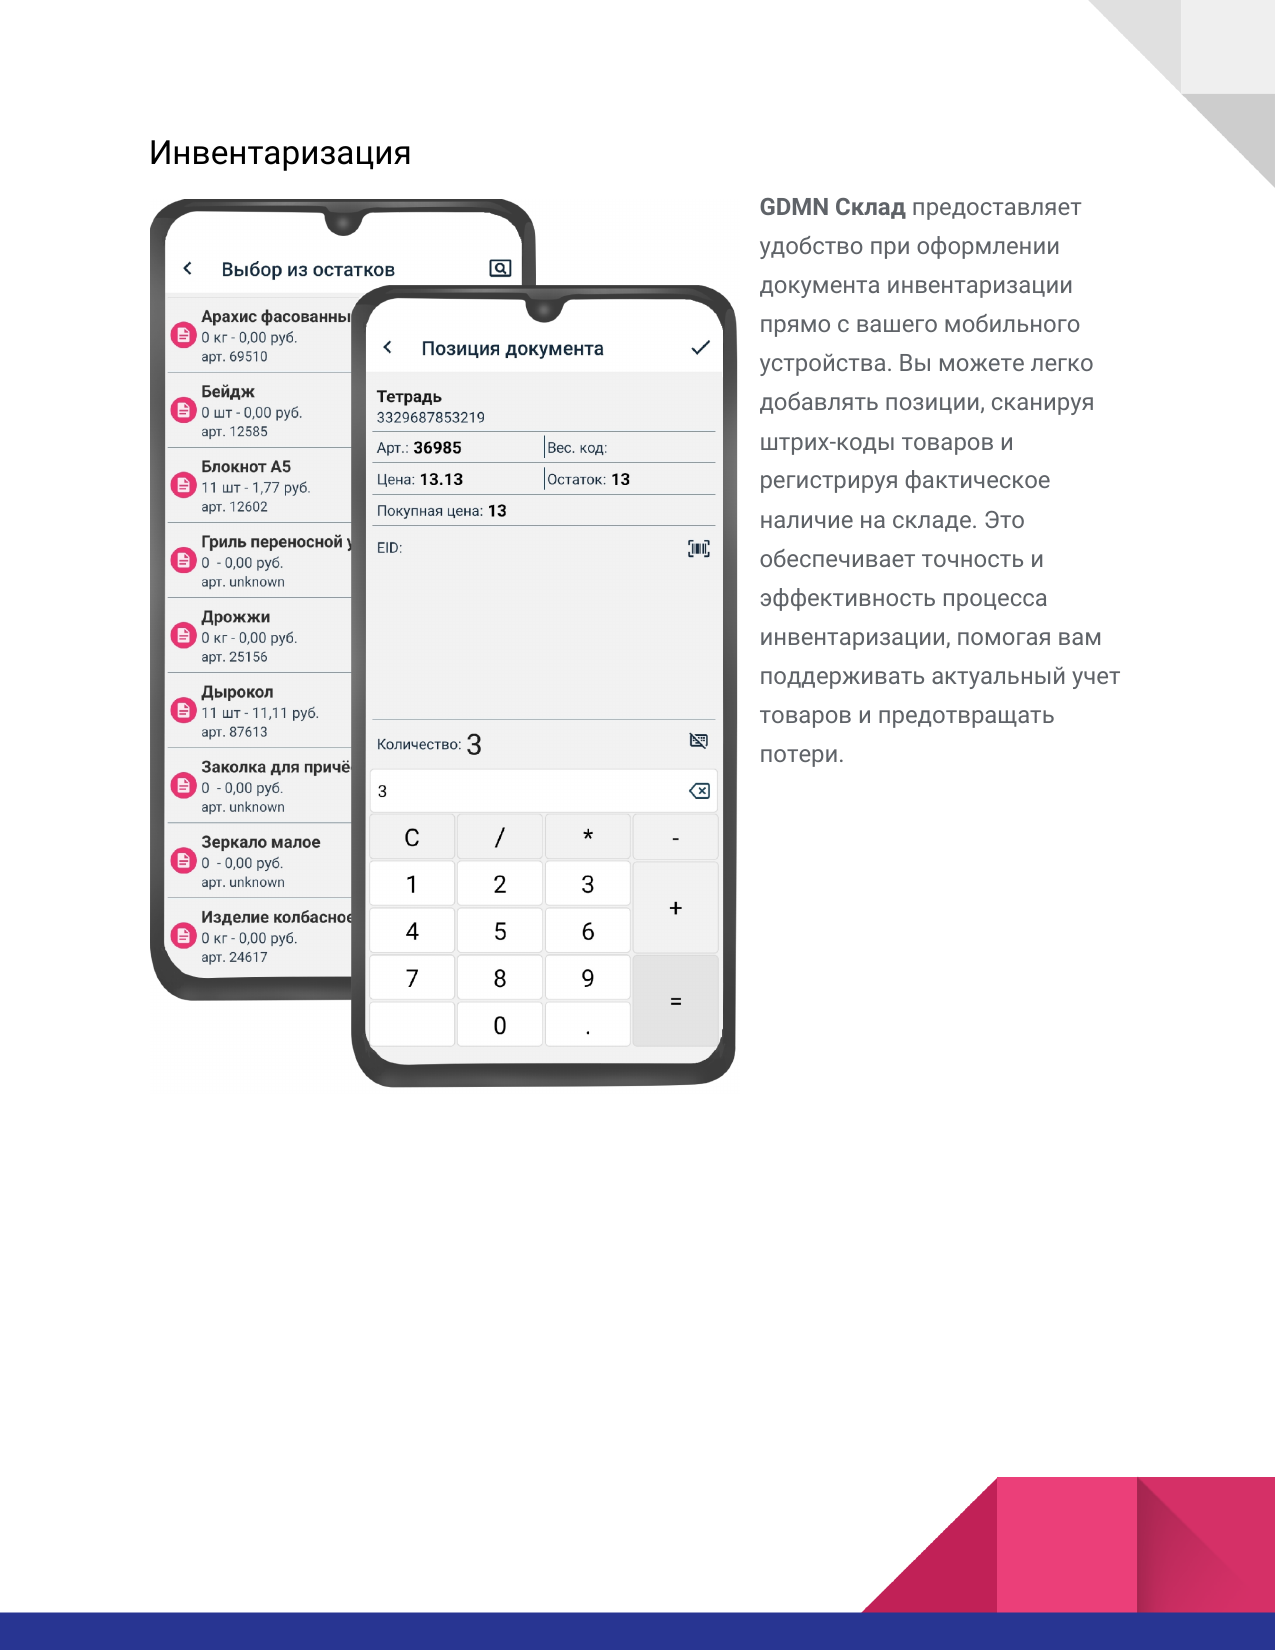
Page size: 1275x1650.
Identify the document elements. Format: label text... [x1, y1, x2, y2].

picture [0, 1475, 1275, 1650]
picture [150, 199, 741, 1094]
subtitle Инвентаризация [148, 133, 1125, 172]
text GDMN Склад предоставляет удобство при оформлении документа инвентаризации прямо с вашего мобильного устройства. Вы можете легко добавлять позиции, сканируя штрих-коды товаров и регистрируя фактическое наличие на складе. Это обеспечивает точность и эффективность процесса инвентаризации, помогая вам поддерживать актуальный учет товаров и предотвращать потери. [148, 193, 1125, 768]
picture [1087, 0, 1275, 188]
